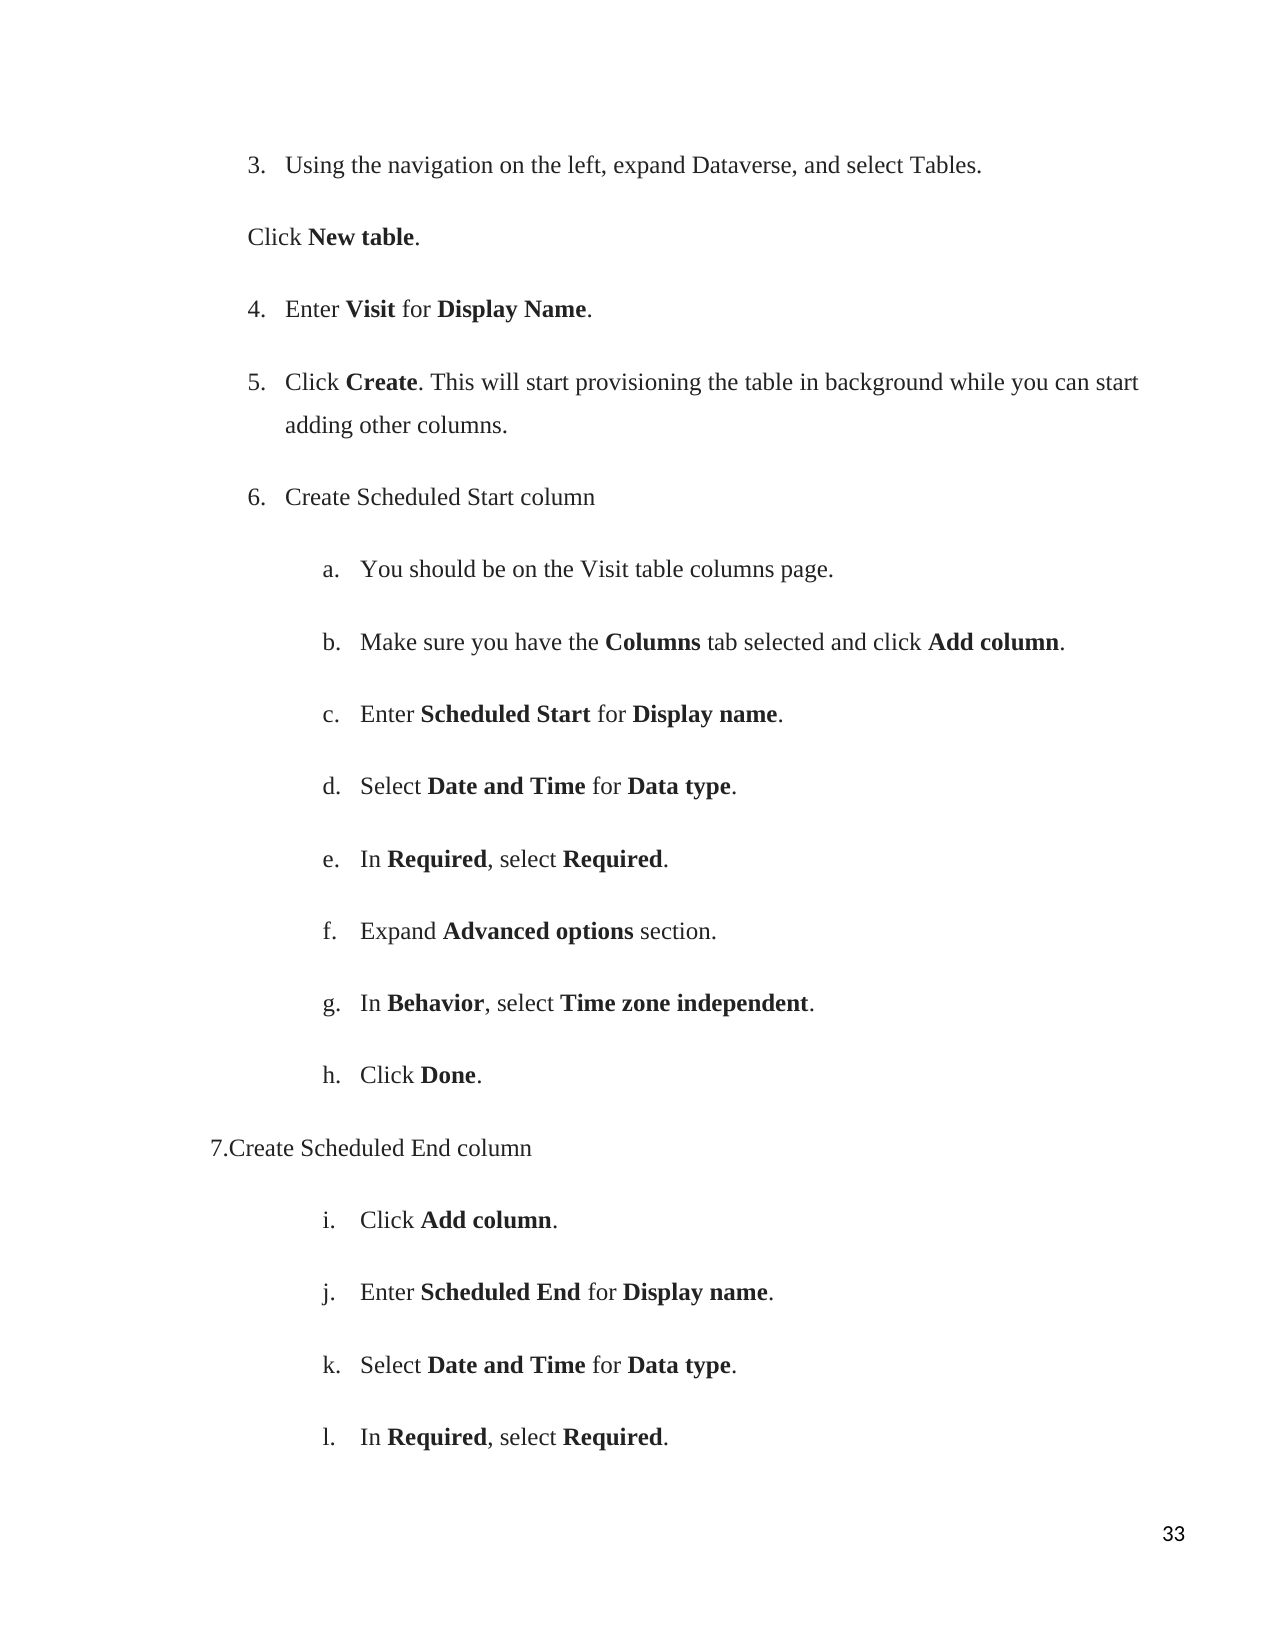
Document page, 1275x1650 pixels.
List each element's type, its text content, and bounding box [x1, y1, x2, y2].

list Click Add column. [322, 1205, 1185, 1234]
list Select Date and Time for Data type. [322, 1350, 1185, 1378]
list Enter Scheduled Start for Display name. [322, 699, 1185, 728]
list Enter Scheduled End for Display name. [322, 1277, 1185, 1306]
text Click New table. [247, 222, 1185, 251]
list Enter Visit for Display Name. [247, 294, 1185, 323]
list Click Done. [322, 1061, 1185, 1089]
list Make sure you have the Columns tab selected and click Add column. [322, 627, 1185, 656]
list Click Create. This will start provisioning the table in background while you can start adding other columns. [247, 367, 1185, 439]
list In Required, select Required. [322, 844, 1185, 872]
list In Required, select Required. [322, 1422, 1185, 1451]
list You should be on the Visit table columns page. [322, 554, 1185, 583]
list Select Date and Time for Data type. [322, 771, 1185, 800]
text 7.Create Scheduled End column [210, 1133, 1185, 1162]
list Expand Advanced options section. [322, 916, 1185, 945]
list Using the navigation on the left, expand Dataverse, and select Tables. [247, 150, 1185, 179]
list Create Scheduled Start column [247, 482, 1185, 511]
list In Behavior, select Time zone independent. [322, 988, 1185, 1017]
